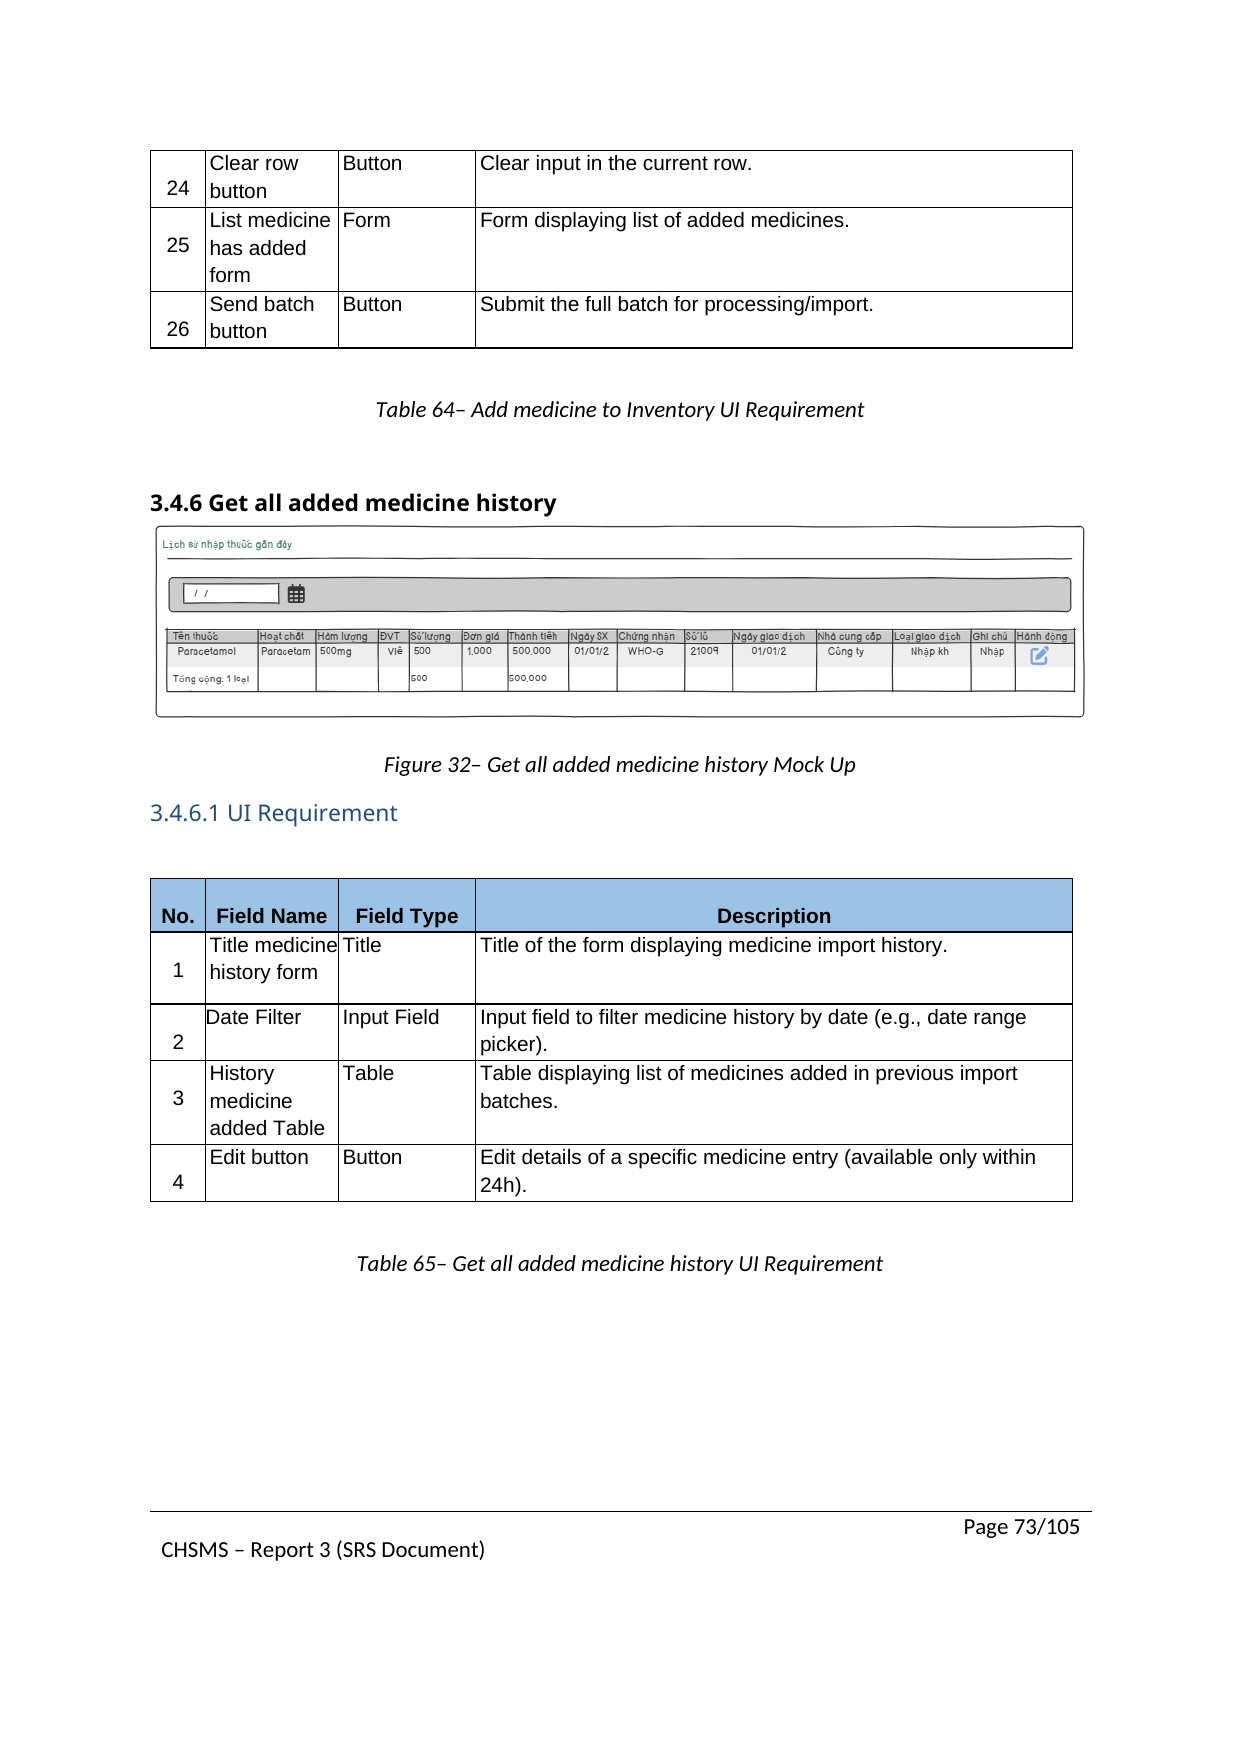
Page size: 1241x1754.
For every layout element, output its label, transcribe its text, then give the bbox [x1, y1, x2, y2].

table_cell Send batch button [206, 292, 338, 347]
table_cell 1 [151, 933, 205, 1003]
table_header No. [151, 879, 205, 931]
table_cell Title [339, 933, 475, 1003]
table_cell 26 [151, 292, 205, 347]
table_cell Clear row button [206, 151, 338, 207]
table_cell Form [339, 208, 475, 291]
table_cell Edit button [206, 1145, 338, 1201]
table_cell 4 [151, 1145, 205, 1201]
table_cell Button [339, 1145, 475, 1201]
table_cell List medicine has added form [206, 208, 338, 291]
table_cell 25 [151, 208, 205, 291]
table_cell Button [339, 292, 475, 347]
table_cell Table [339, 1061, 475, 1144]
table_cell Title of the form displaying medicine import history. [476, 933, 1072, 1003]
table_cell Input field to filter medicine history by date (e.g., date range picker). [476, 1005, 1072, 1060]
table_header Field Name [206, 879, 338, 931]
subtitle 3.4.6 Get all added medicine history [150, 487, 1093, 518]
subtitle 3.4.6.1 UI Requirement [150, 797, 1093, 828]
table_cell 3 [151, 1061, 205, 1144]
table_header Description [476, 879, 1072, 931]
text Figure 32– Get all added medicine history Mock Up [150, 750, 1093, 778]
table_cell Button [339, 151, 475, 207]
picture [150, 520, 1093, 731]
table_cell Input Field [339, 1005, 475, 1060]
table_cell Table displaying list of medicines added in previous import batches. [476, 1061, 1072, 1144]
table_cell Title medicine history form [206, 933, 338, 1003]
text Table 65– Get all added medicine history UI Requirement [150, 1249, 1093, 1277]
table_cell Edit details of a specific medicine entry (available only within 24h). [476, 1145, 1072, 1201]
table_cell Date Filter [206, 1005, 338, 1060]
table_header Field Type [339, 879, 475, 931]
text Table 64– Add medicine to Inventory UI Requirement [150, 395, 1093, 423]
table_cell 2 [151, 1005, 205, 1060]
table_cell History medicine added Table [206, 1061, 338, 1144]
table_cell Clear input in the current row. [476, 151, 1072, 207]
table_cell Submit the full batch for processing/import. [476, 292, 1072, 347]
table_cell Form displaying list of added medicines. [476, 208, 1072, 291]
table_cell 24 [151, 151, 205, 207]
